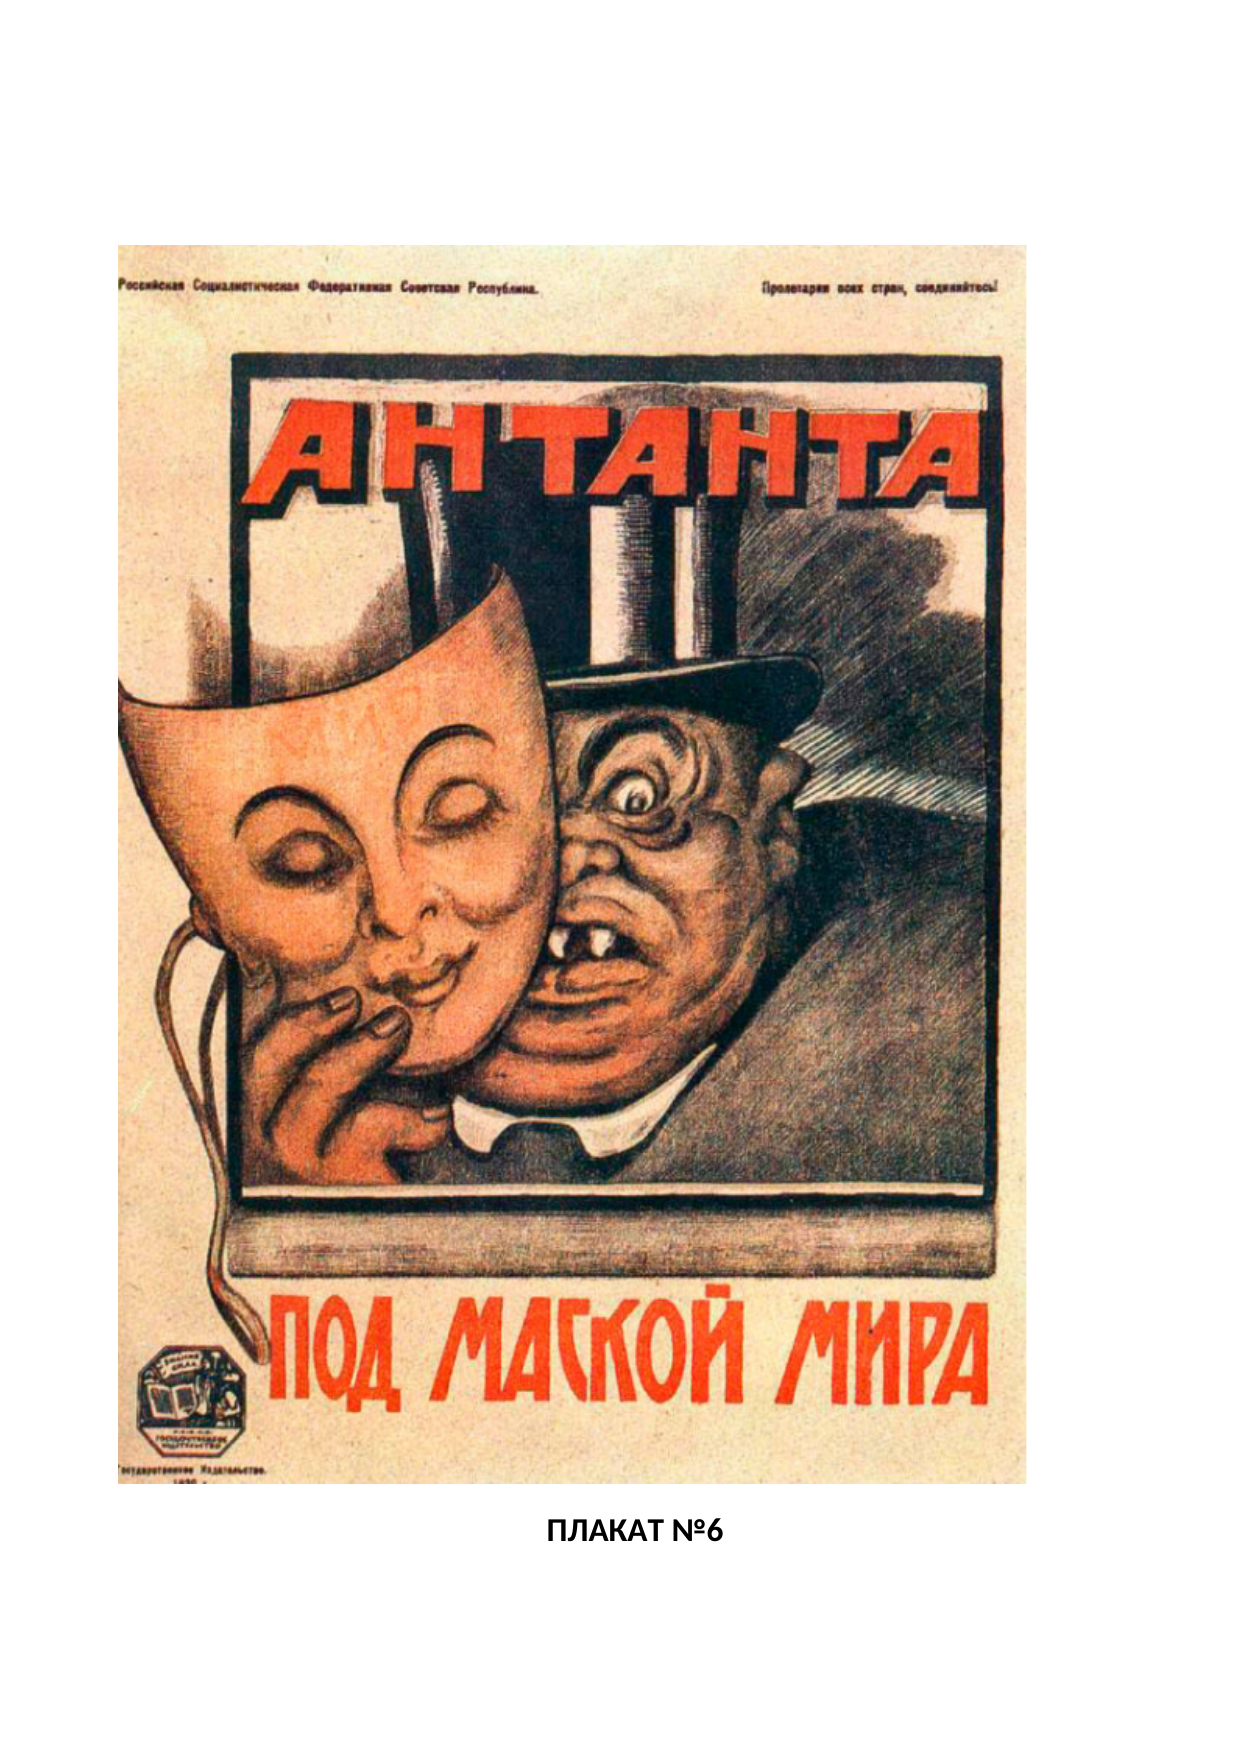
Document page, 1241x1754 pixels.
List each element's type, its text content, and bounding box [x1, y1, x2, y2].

picture [118, 245, 1027, 1484]
text ПЛАКАТ №6 [118, 1509, 1152, 1549]
